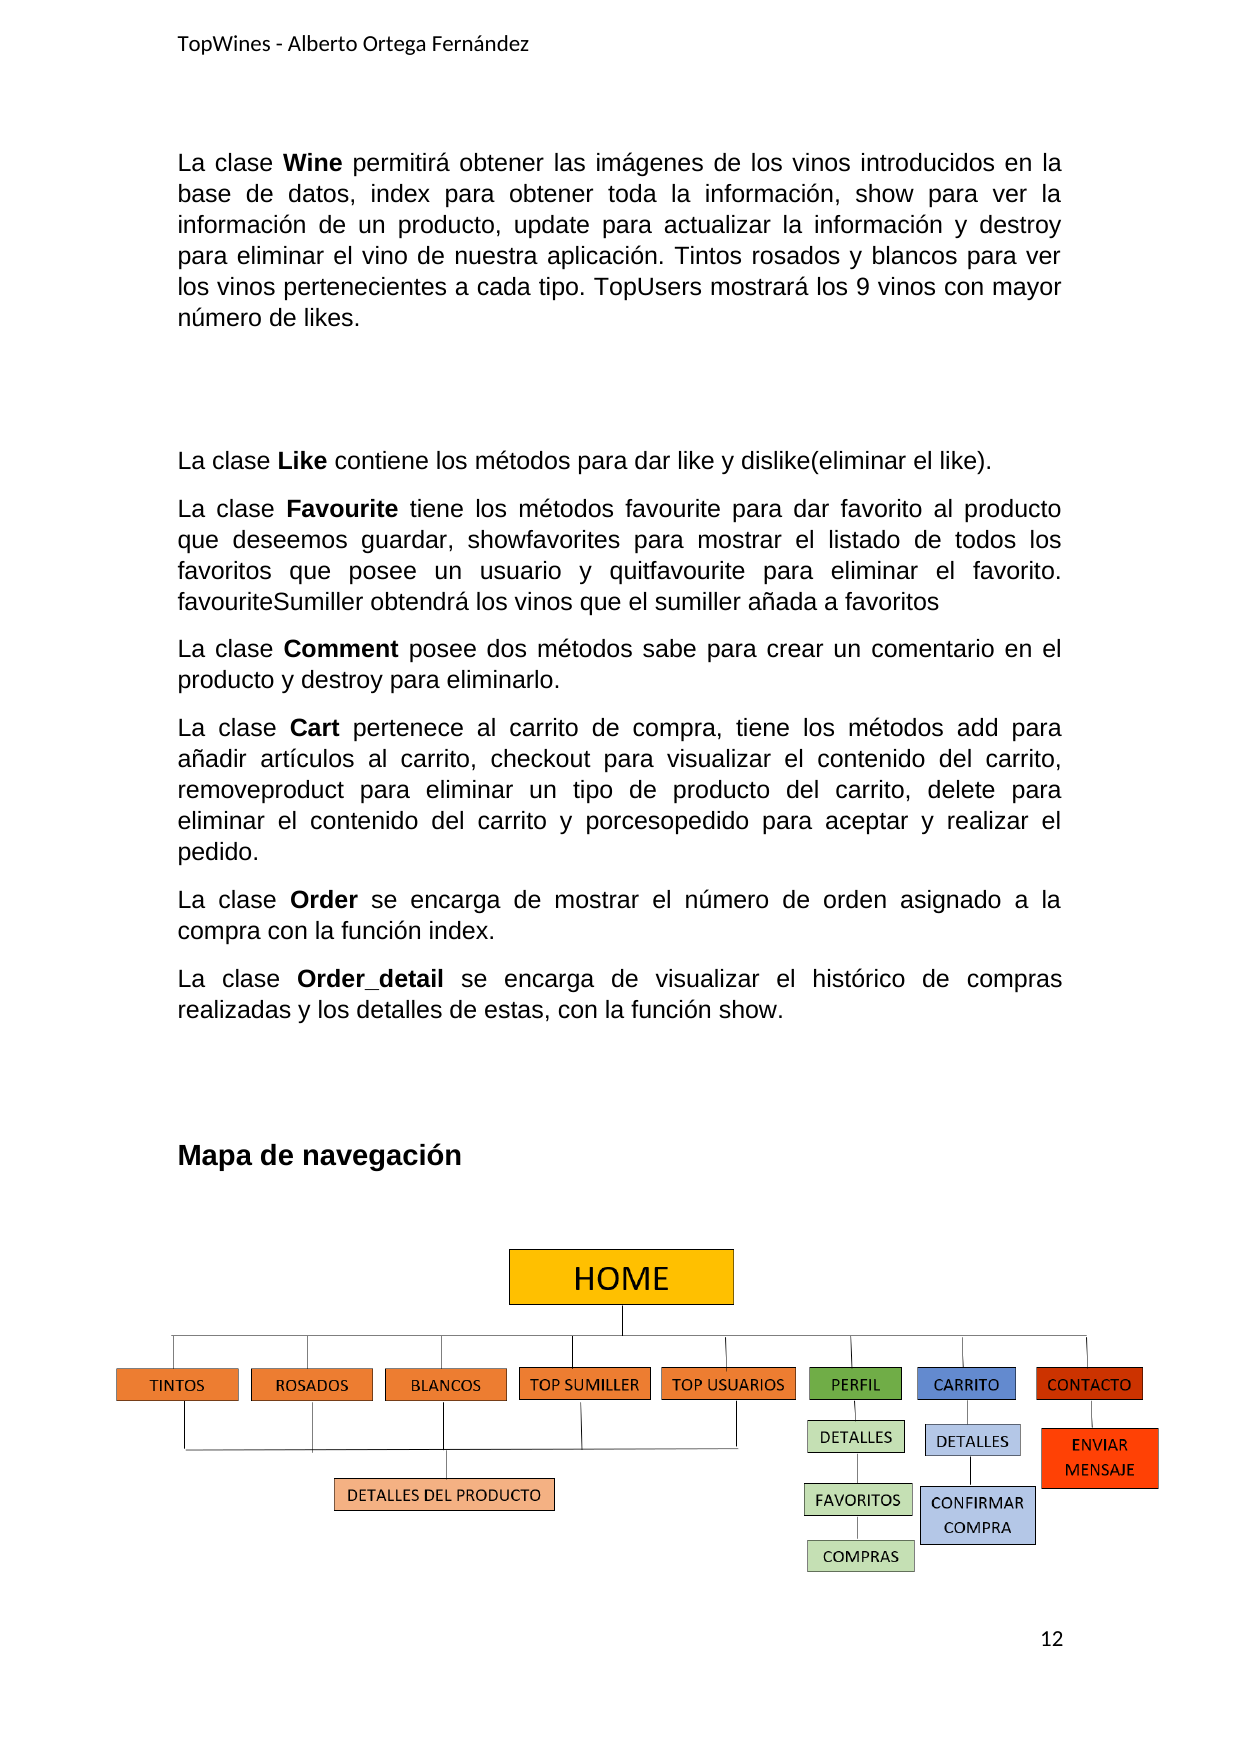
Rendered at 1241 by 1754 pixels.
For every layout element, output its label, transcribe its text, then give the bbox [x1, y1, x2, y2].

text La clase Comment posee dos métodos sabe para crear un comentario en el producto y destroy para eliminarlo. [177, 634, 1063, 694]
text La clase Cart pertenece al carrito de compra, tiene los métodos add para añadir artículos al carrito, checkout para visualizar el contenido del carrito, removeproduct para eliminar un tipo de producto del carrito, delete para eliminar el contenido del carrito y porcesopedido para aceptar y realizar el pedido. [177, 713, 1063, 866]
text La clase Order se encarga de mostrar el número de orden asignado a la compra con la función index. [177, 885, 1063, 945]
picture [95, 1213, 1195, 1613]
text Mapa de navegación [177, 1138, 1063, 1172]
text La clase Favourite tiene los métodos favourite para dar favorito al producto que deseemos guardar, showfavorites para mostrar el listado de todos los favoritos que posee un usuario y quitfavourite para eliminar el favorito. favouriteSumiller obtendrá los vinos que el sumiller añada a favoritos [177, 494, 1063, 616]
text La clase Wine permitirá obtener las imágenes de los vinos introducidos en la base de datos, index para obtener toda la información, show para ver la información de un producto, update para actualizar la información y destroy para eliminar el vino de nuestra aplicación. Tintos rosados y blancos para ver los vinos pertenecientes a cada tipo. TopUsers mostrará los 9 vinos con mayor número de likes. [177, 148, 1063, 332]
text La clase Like contiene los métodos para dar like y dislike(eliminar el like). [177, 446, 1063, 475]
text La clase Order_detail se encarga de visualizar el histórico de compras realizadas y los detalles de estas, con la función show. [177, 964, 1063, 1024]
